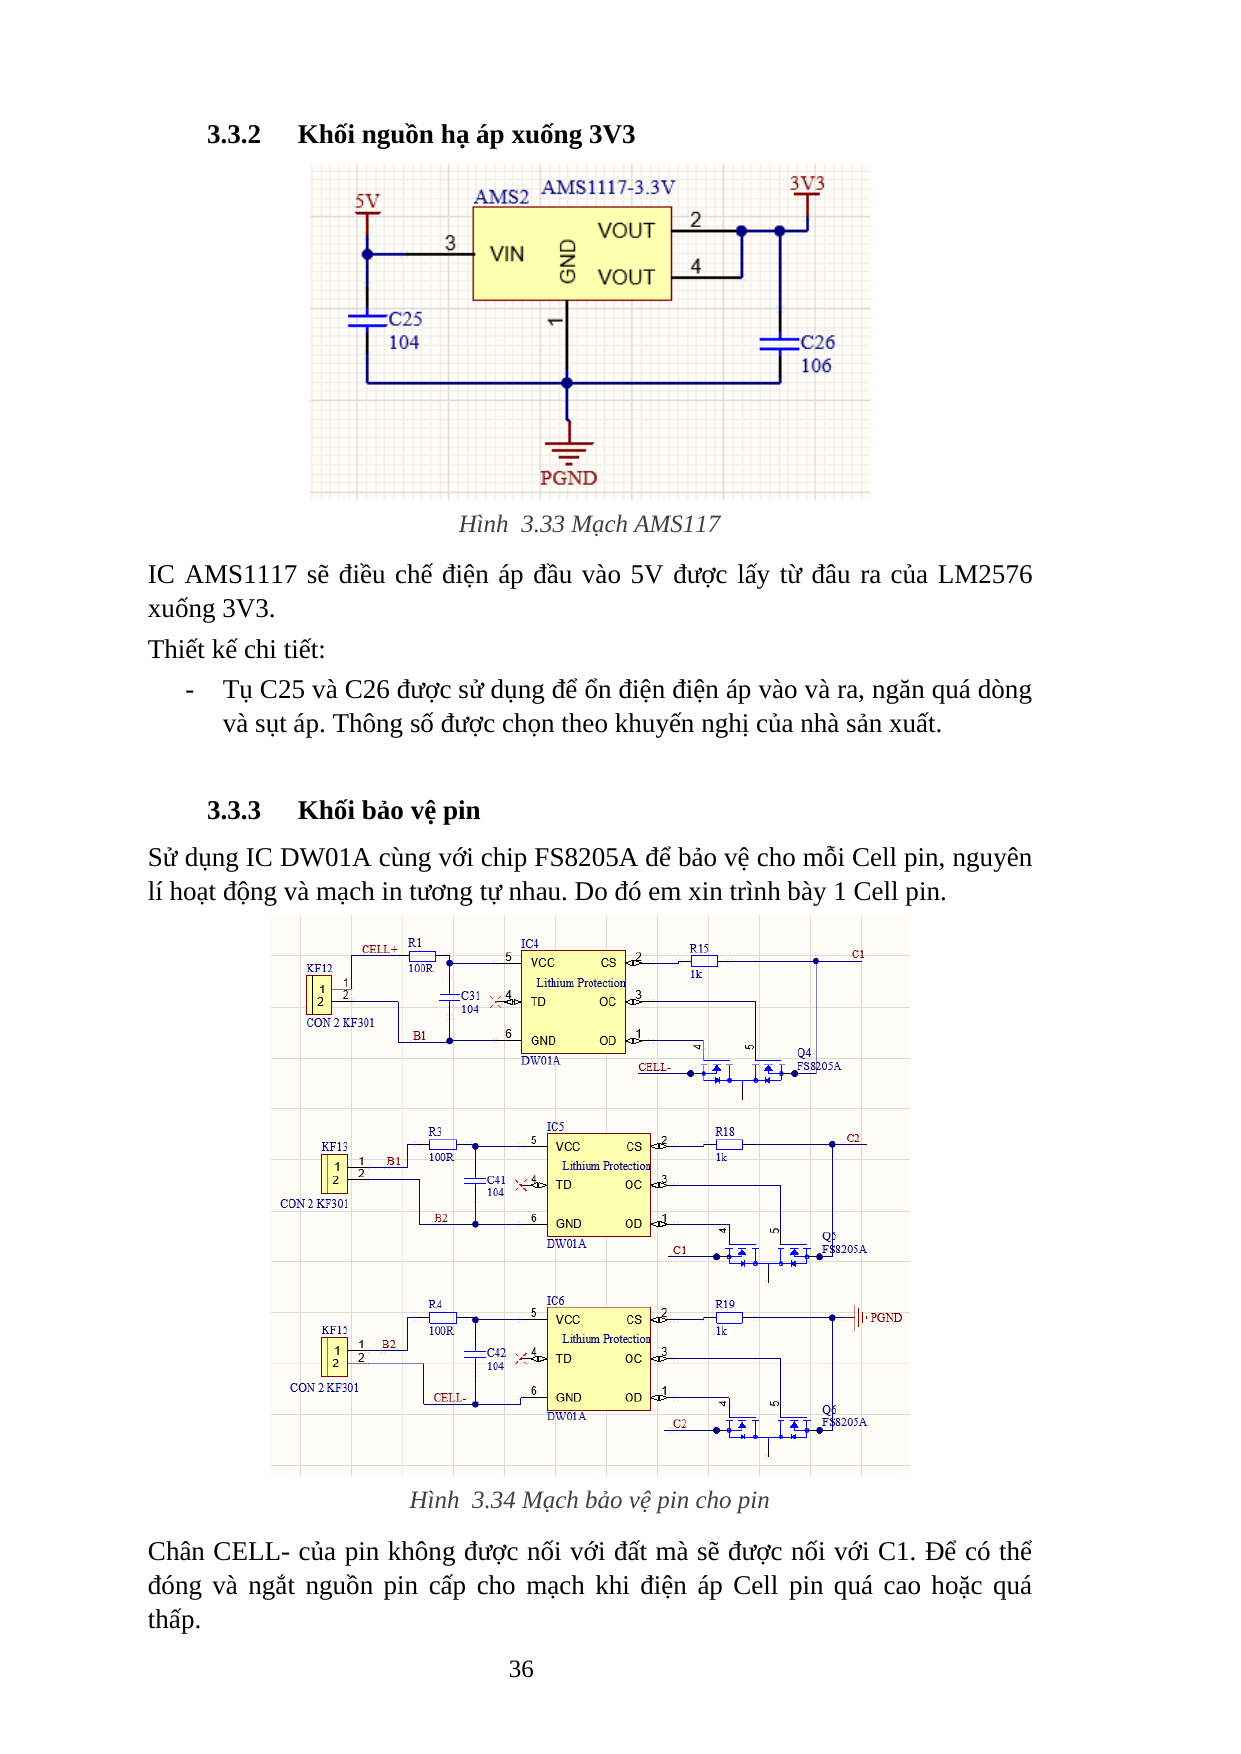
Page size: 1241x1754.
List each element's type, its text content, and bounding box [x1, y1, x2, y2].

picture [271, 915, 910, 1476]
subtitle Khối bảo vệ pin [207, 794, 1033, 826]
text IC AMS1117 sẽ điều chế điện áp đầu vào 5V được lấy từ đâu ra của LM2576 xuống 3V3. [148, 558, 1033, 623]
list Tụ C25 và C26 được sử dụng để ổn điện điện áp vào và ra, ngăn quá dòng và sụt áp. Thông số được chọn theo khuyến nghị của nhà sản xuất. [185, 673, 1033, 738]
text Thiết kế chi tiết: [148, 633, 1033, 664]
subtitle Khối nguồn hạ áp xuống 3V3 [207, 118, 1033, 149]
text Sử dụng IC DW01A cùng với chip FS8205A để bảo vệ cho mỗi Cell pin, nguyên lí hoạt động và mạch in tương tự nhau. Do đó em xin trình bày 1 Cell pin. [148, 841, 1033, 906]
picture [310, 164, 872, 500]
text Chân CELL- của pin không được nối với đất mà sẽ được nối với C1. Để có thể đóng và ngắt nguồn pin cấp cho mạch khi điện áp Cell pin quá cao hoặc quá thấp. [148, 1535, 1033, 1634]
